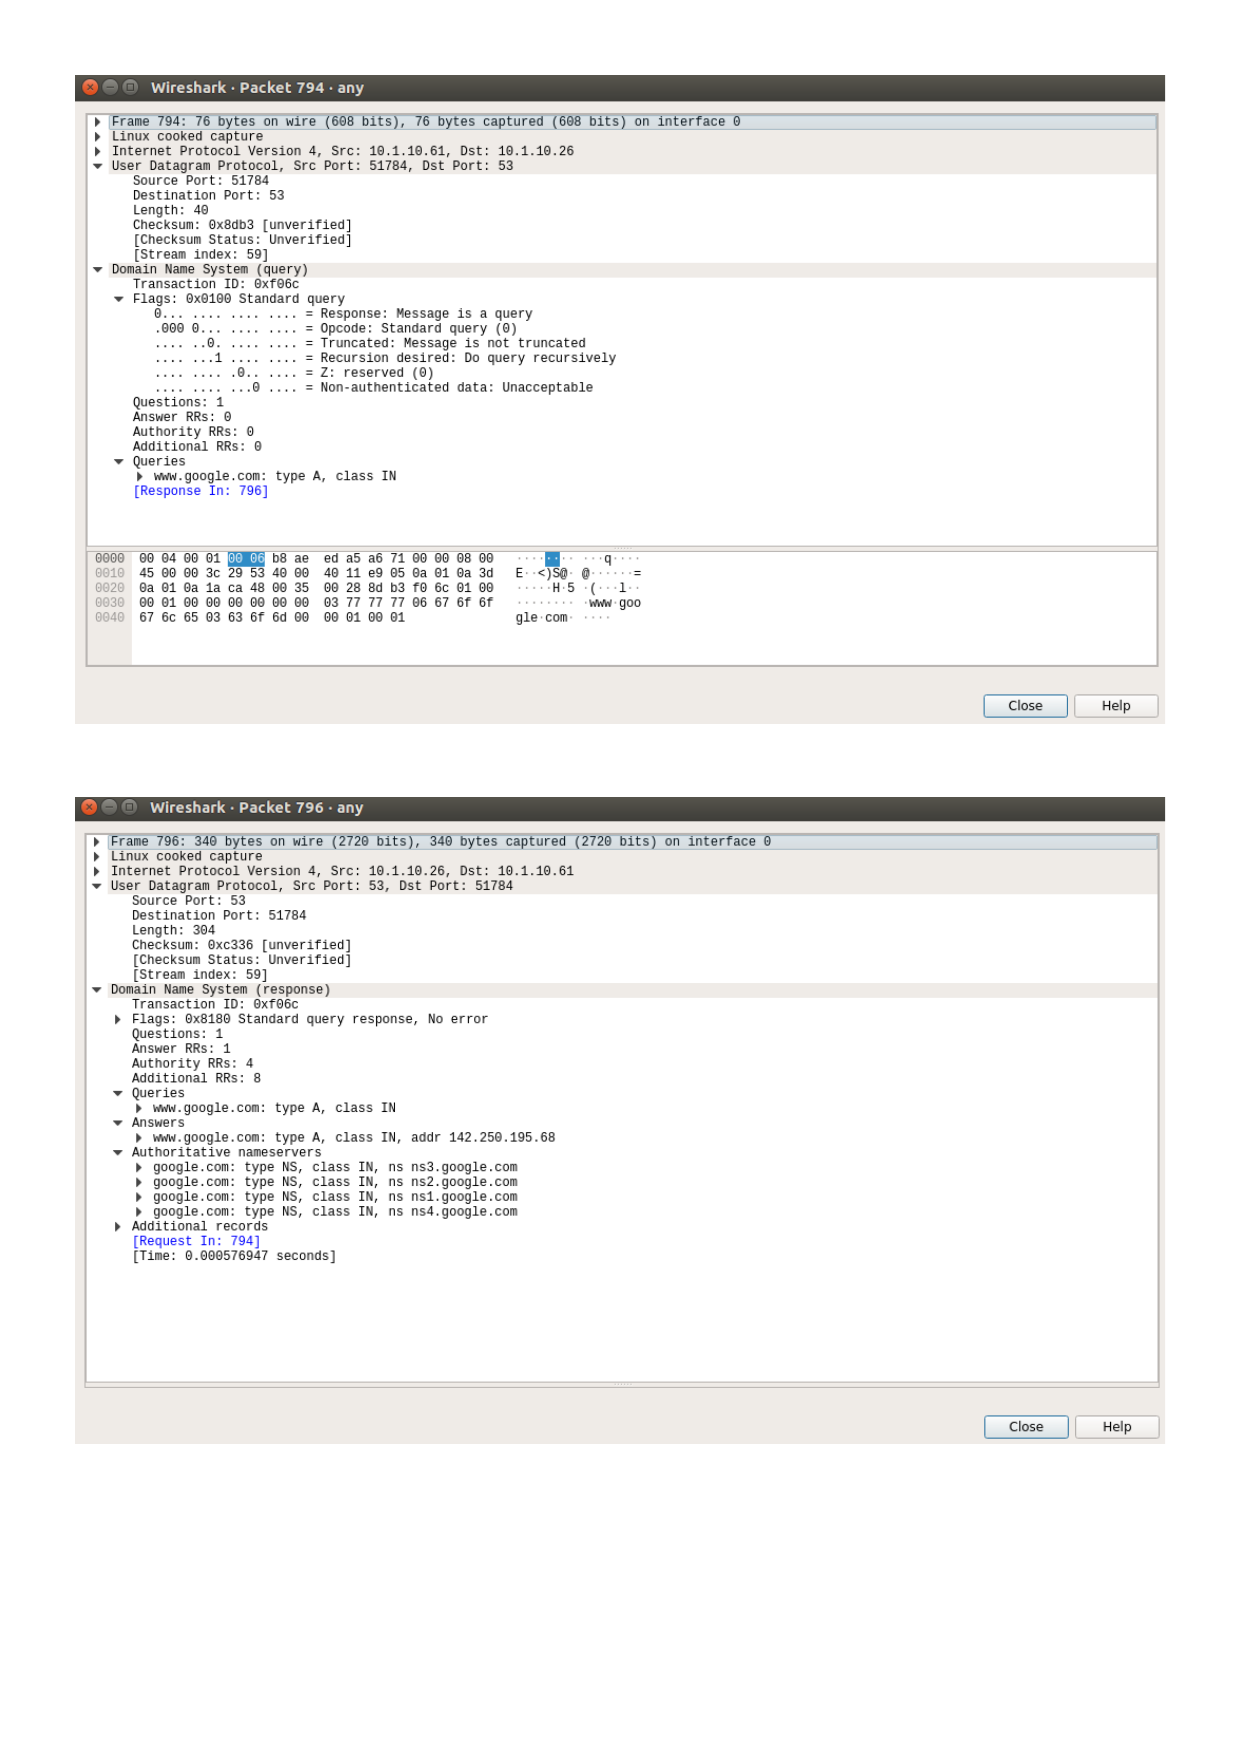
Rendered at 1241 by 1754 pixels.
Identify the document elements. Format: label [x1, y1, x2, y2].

picture [75, 75, 1166, 724]
picture [75, 797, 1166, 1444]
